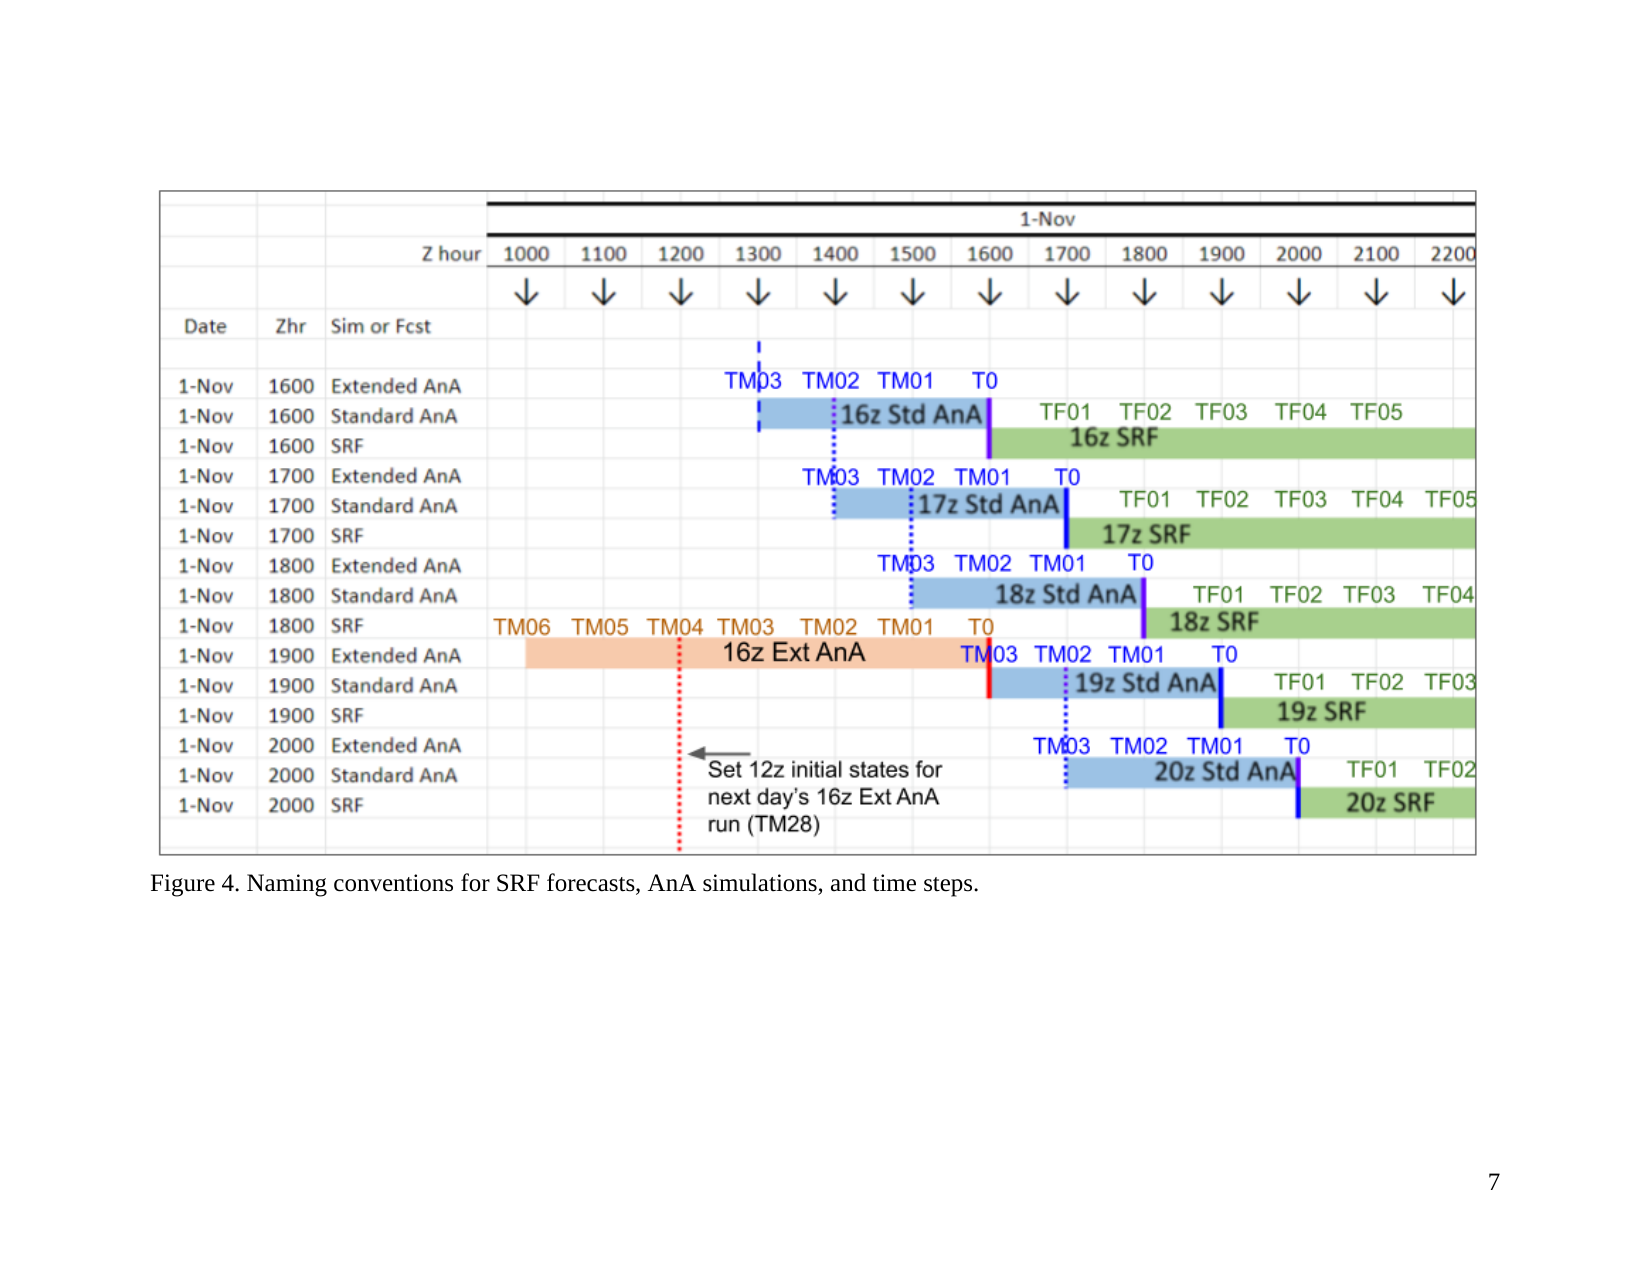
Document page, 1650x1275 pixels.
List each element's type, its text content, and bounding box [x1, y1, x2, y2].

text Figure 4. Naming conventions for SRF forecasts, AnA simulations, and time steps. [150, 868, 1500, 897]
picture [150, 183, 1488, 864]
